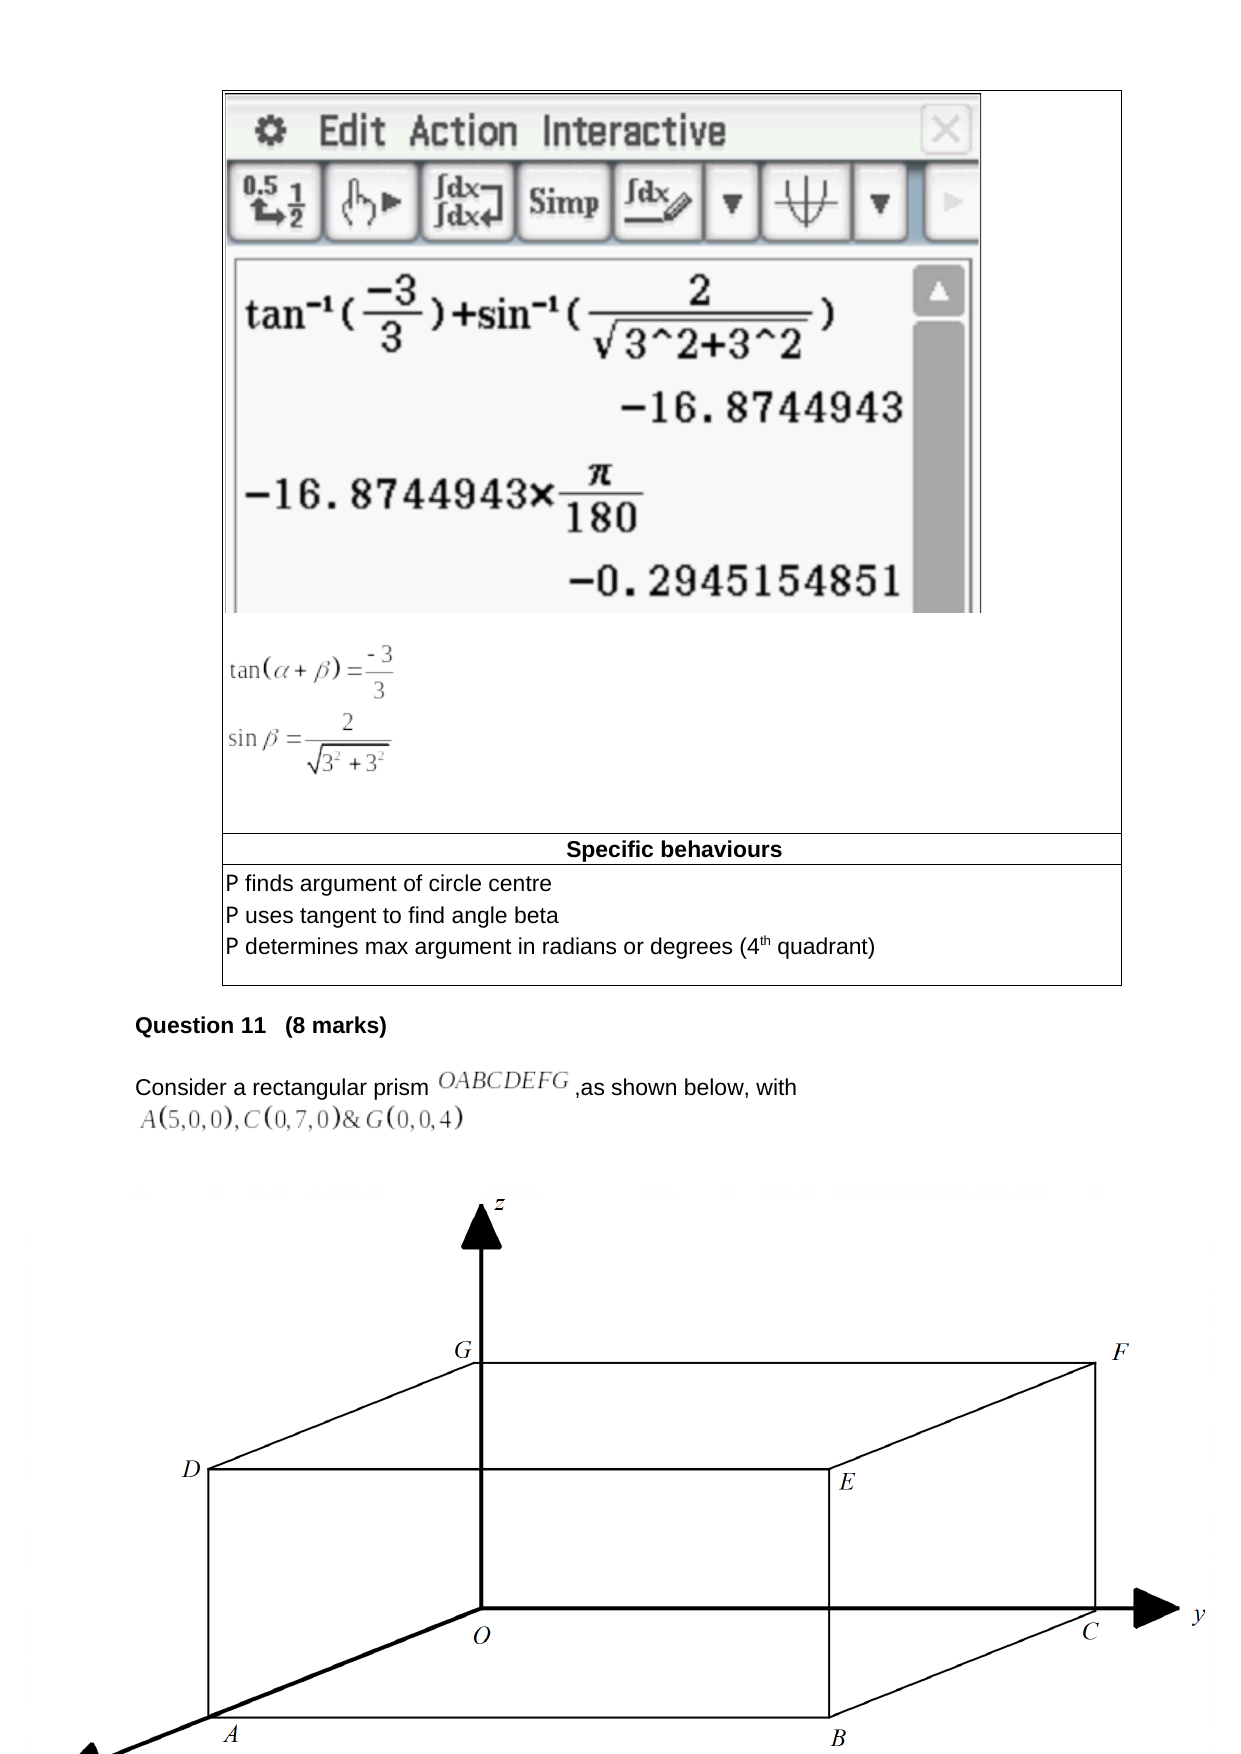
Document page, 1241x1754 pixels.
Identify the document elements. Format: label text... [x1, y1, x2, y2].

picture [225, 93, 982, 613]
picture [23, 1189, 1215, 1754]
table_cell P finds argument of circle centre P uses tangent to find angle beta P determines max argument in radians or degrees (4th quadrant) [223, 865, 1121, 985]
table_cell [223, 91, 1121, 833]
text Question 11 (8 marks) [135, 1012, 1105, 1038]
table_cell Specific behaviours [223, 834, 1121, 864]
text Consider a rectangular prism ,as shown below, with [135, 1065, 1105, 1147]
